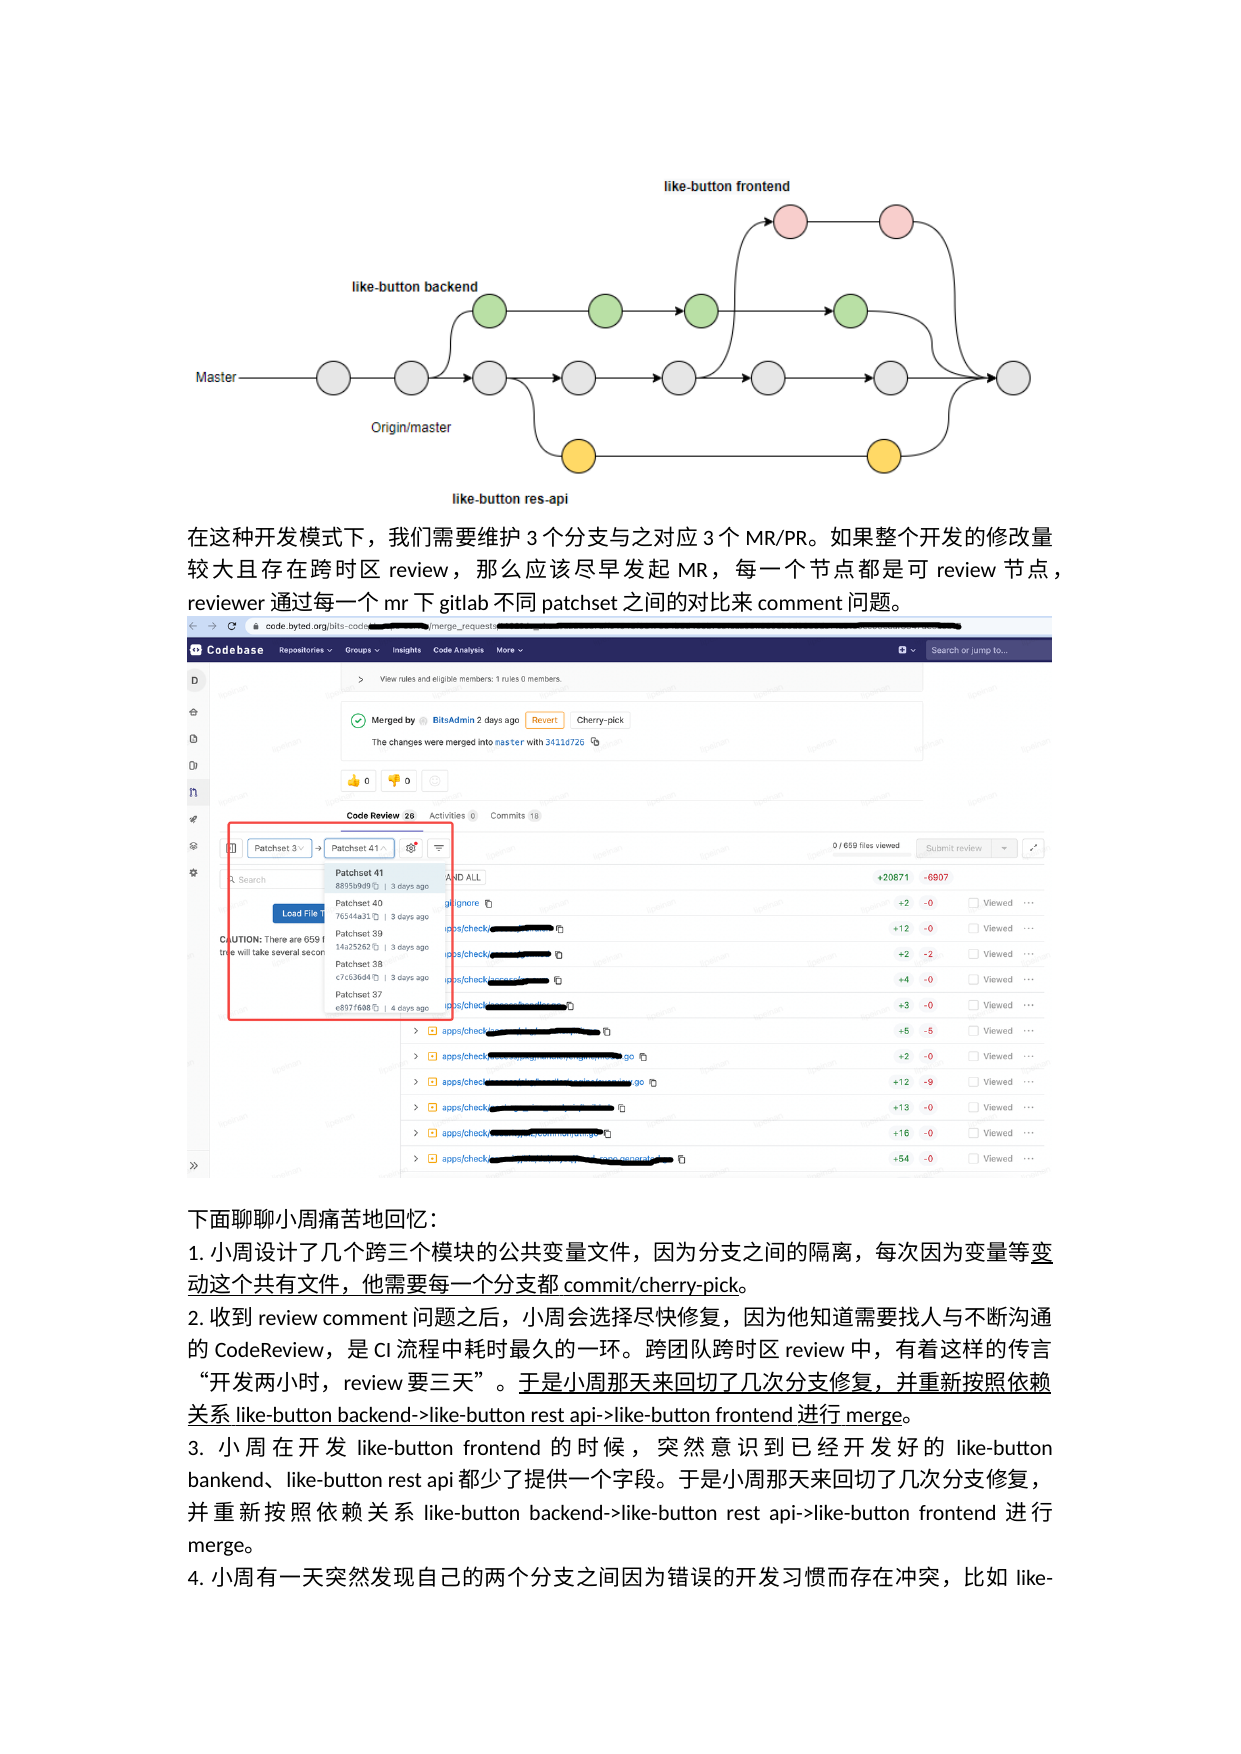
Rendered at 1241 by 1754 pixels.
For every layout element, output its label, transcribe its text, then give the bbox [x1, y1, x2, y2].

text 2. 收到review comment问题之后，小周会选择尽快修复，因为他知道需要找人与不断沟通的CodeReview，是CI流程中耗时最久的一环。跨团队跨时区review中，有着这样的传言“开发两小时，review要三天”。于是小周那天来回切了几次分支修复，并重新按照依赖关系like-button backend->like-button rest api->like-button frontend进行merge。 [187, 1299, 1053, 1429]
text 在这种开发模式下，我们需要维护3个分支与之对应3个MR/PR。如果整个开发的修改量较大且存在跨时区review，那么应该尽早发起MR，每一个节点都是可review节点，reviewer通过每一个mr下gitlab不同patchset之间的对比来comment问题。 [187, 519, 1053, 617]
text 下面聊聊小周痛苦地回忆： [187, 1202, 1053, 1234]
text 1. 小周设计了几个跨三个模块的公共变量文件，因为分支之间的隔离，每次因为变量等变动这个共有文件，他需要每一个分支都commit/cherry-pick。 [187, 1234, 1053, 1299]
text 3. 小周在开发like-button frontend的时候，突然意识到已经开发好的like-button bankend、like-button rest api都少了提供一个字段。于是小周那天来回切了几次分支修复，并重新按照依赖关系like-button backend->like-button rest api->like-button frontend进行merge。 [187, 1429, 1053, 1559]
picture [187, 616, 1052, 1178]
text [187, 1559, 1053, 1592]
